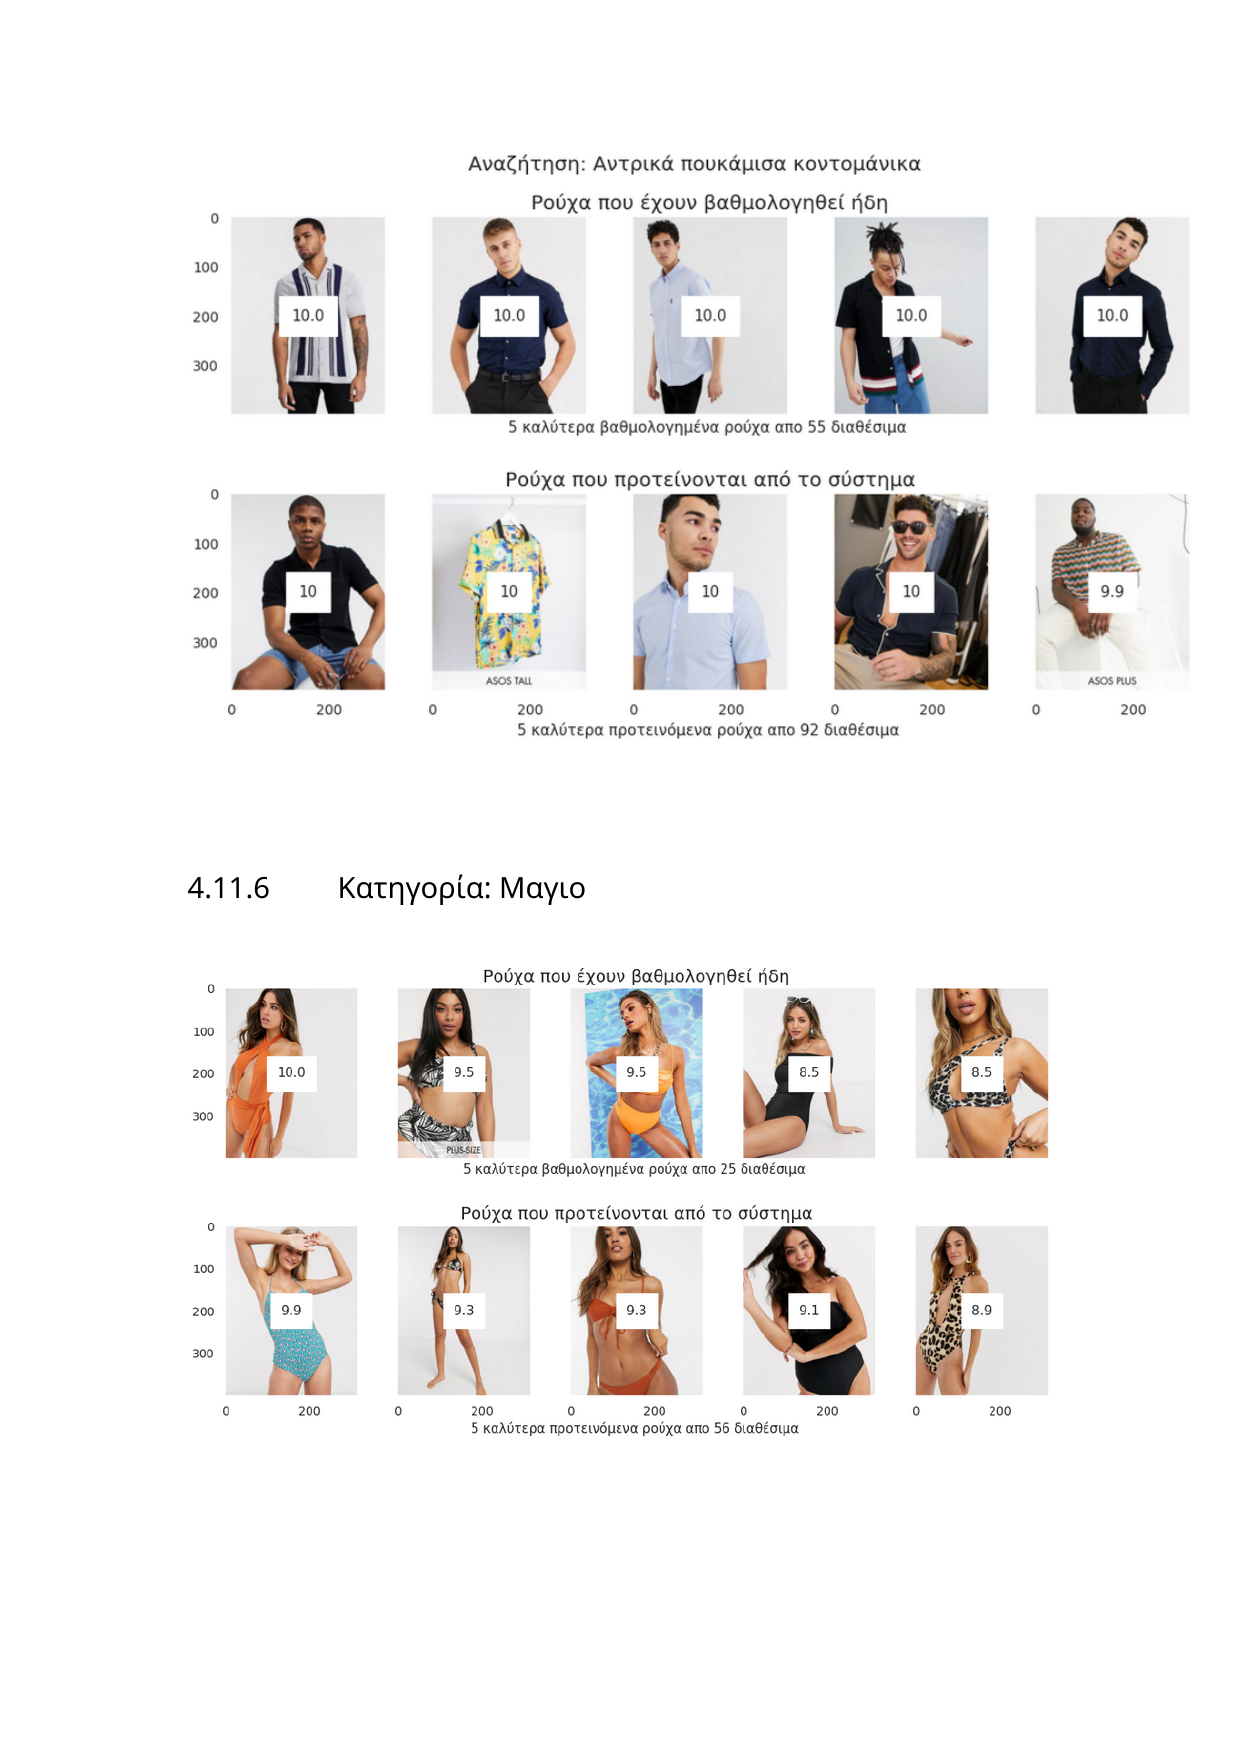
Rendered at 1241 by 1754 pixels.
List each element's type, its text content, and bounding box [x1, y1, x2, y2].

picture [187, 150, 1197, 742]
picture [187, 963, 1053, 1442]
subtitle Κατηγορία: Μαγιο [187, 868, 1053, 907]
